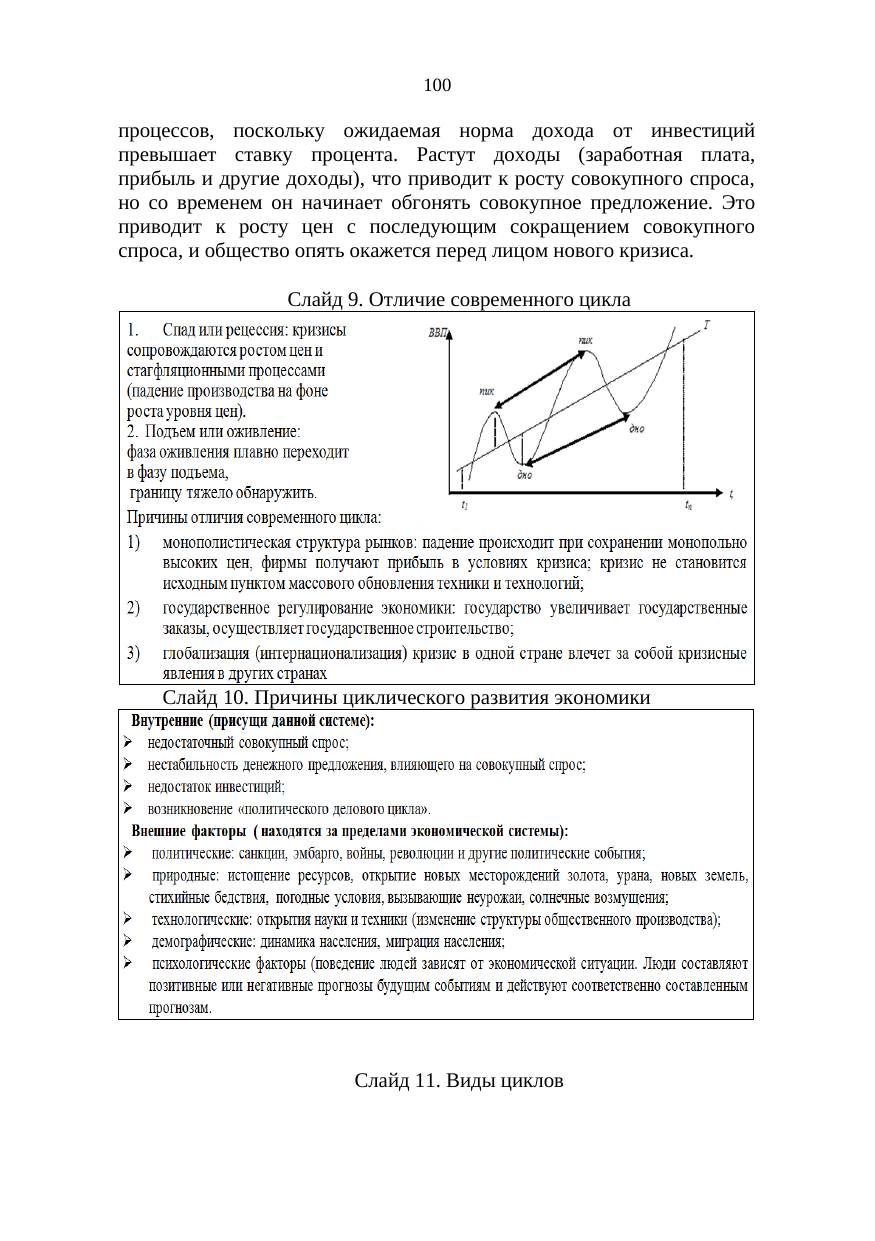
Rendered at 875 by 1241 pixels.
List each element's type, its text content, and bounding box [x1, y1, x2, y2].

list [118, 118, 756, 262]
picture [119, 710, 753, 1019]
text Слайд 10. Причины циклического развития экономики [162, 685, 756, 709]
picture [120, 312, 754, 684]
text Слайд 11. Виды циклов [162, 1068, 756, 1092]
text Слайд 9. Отличие современного цикла [162, 287, 756, 311]
